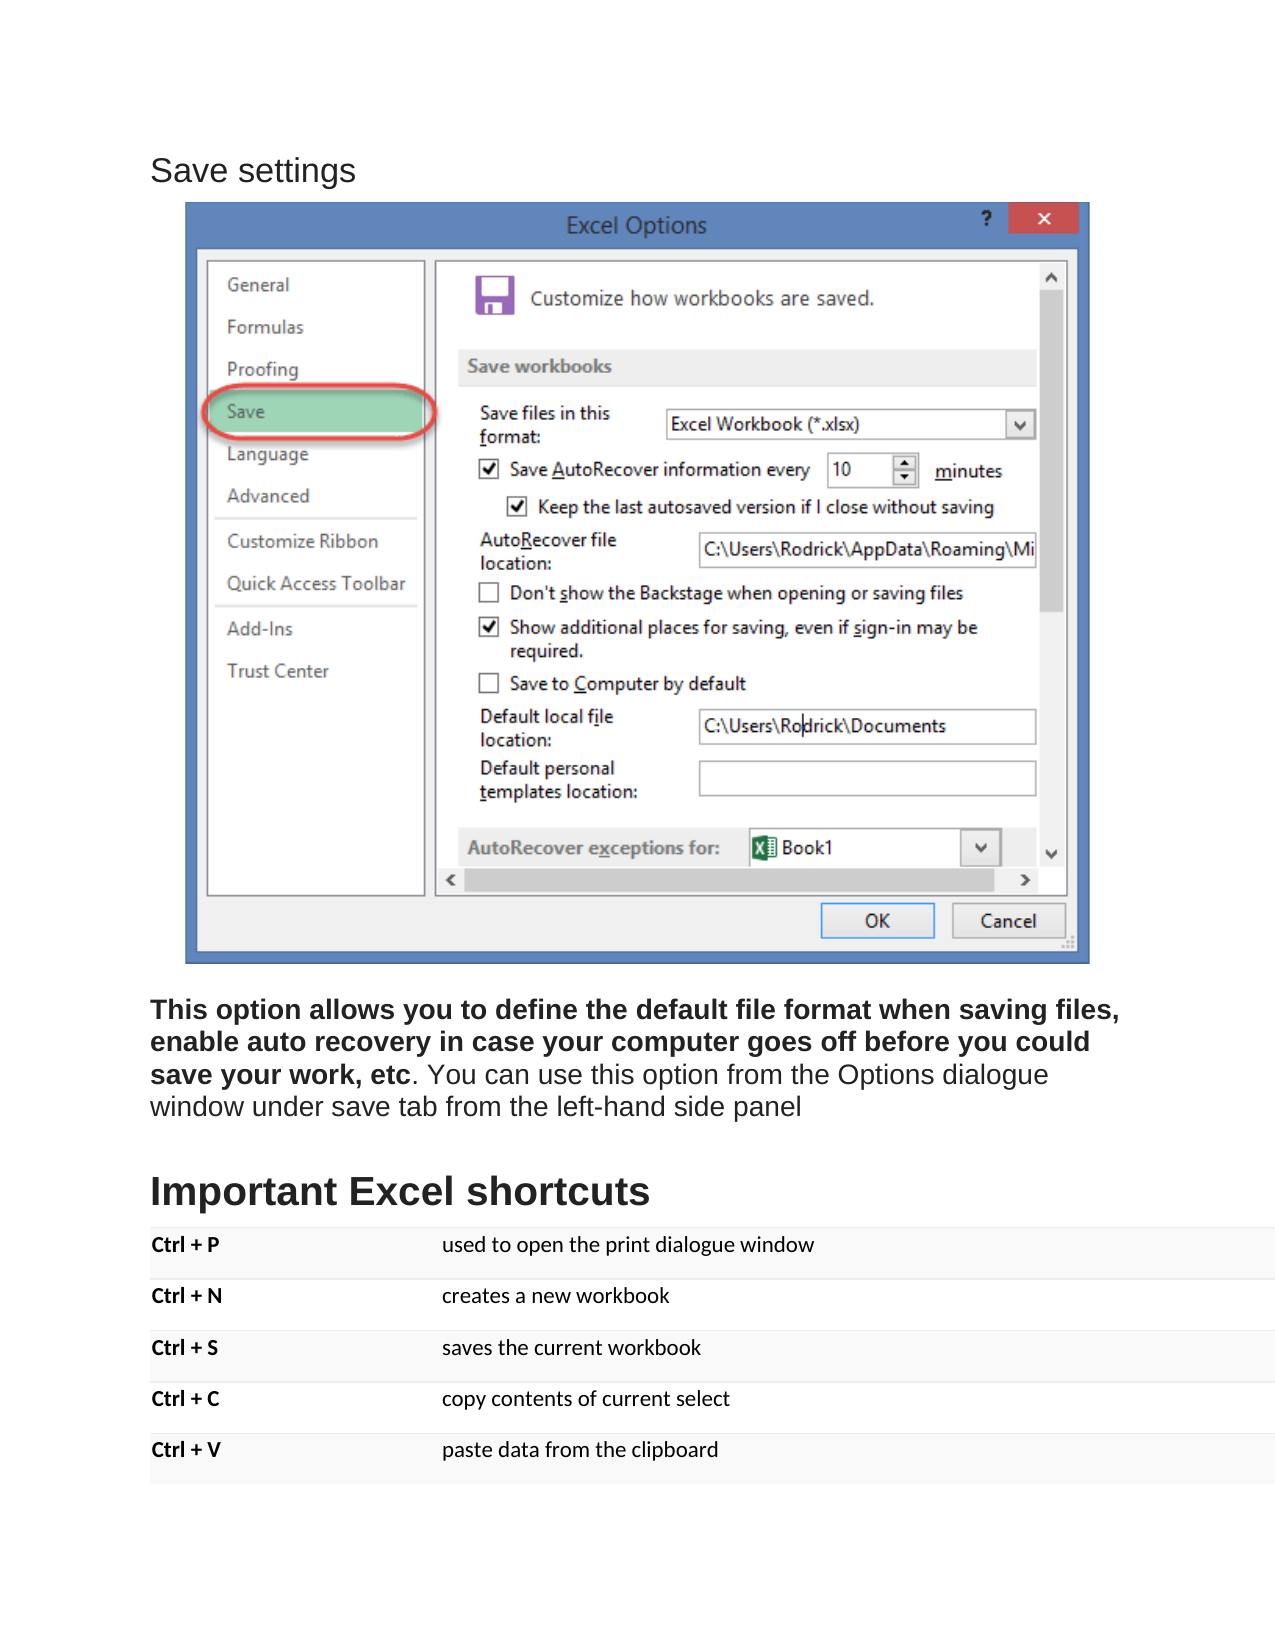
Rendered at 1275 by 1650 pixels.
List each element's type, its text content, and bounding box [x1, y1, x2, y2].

table_header used to open the print dialogue window [440, 1228, 1275, 1278]
table_cell saves the current workbook [440, 1331, 1275, 1381]
picture [185, 202, 1090, 964]
table_cell copy contents of current select [440, 1383, 1275, 1432]
table_cell Ctrl + S [150, 1331, 440, 1381]
text This option allows you to define the default file format when saving files, enable auto recovery in case your computer goes off before you could save your work, etc. You can use this option from the Options dialogue window under save tab from the left-hand side panel [150, 993, 1125, 1122]
subtitle Save settings [150, 150, 1125, 189]
table_cell creates a new workbook [440, 1280, 1275, 1329]
table_cell paste data from the clipboard [440, 1434, 1275, 1484]
subtitle Important Excel shortcuts [150, 1152, 1125, 1214]
table_header Ctrl + P [150, 1228, 440, 1278]
table_cell Ctrl + N [150, 1280, 440, 1329]
table_cell Ctrl + C [150, 1383, 440, 1432]
table_cell Ctrl + V [150, 1434, 440, 1484]
